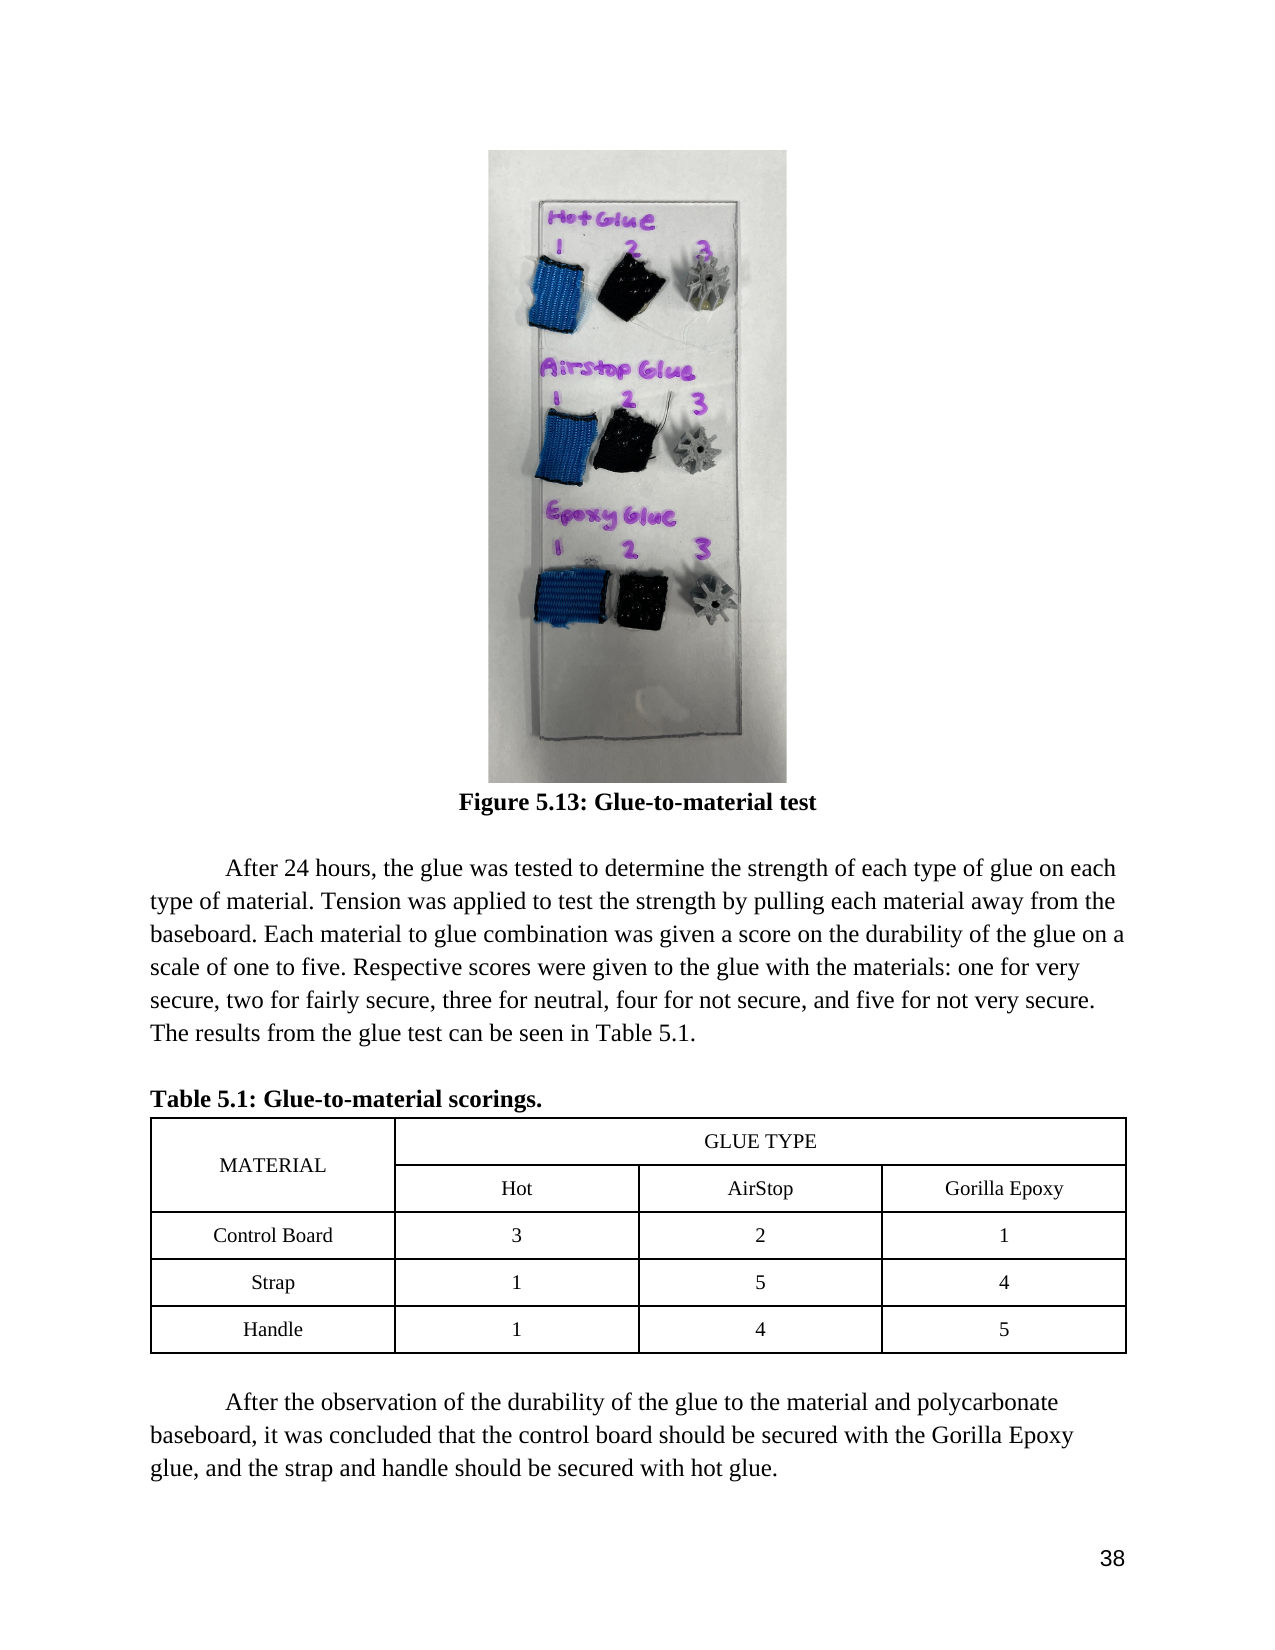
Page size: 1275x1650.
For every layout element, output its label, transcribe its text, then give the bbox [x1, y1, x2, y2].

table_cell AirStop [640, 1166, 881, 1211]
text After the observation of the durability of the glue to the material and polycarbonate baseboard, it was concluded that the control board should be secured with the Gorilla Epoxy glue, and the strap and handle should be secured with hot glue. [150, 1387, 1125, 1482]
table_header GLUE TYPE [396, 1119, 1125, 1164]
table_cell Control Board [152, 1213, 394, 1258]
table_cell Strap [152, 1260, 394, 1305]
table_cell Hot [396, 1166, 638, 1211]
table_cell 2 [640, 1213, 881, 1258]
table_cell Handle [152, 1307, 394, 1352]
table_cell 5 [883, 1307, 1125, 1352]
table_cell 4 [640, 1307, 881, 1352]
table_cell 5 [640, 1260, 881, 1305]
table_cell 4 [883, 1260, 1125, 1305]
text Figure 5.13: Glue-to-material test [150, 787, 1125, 815]
text Table 5.1: Glue-to-material scorings. [150, 1084, 1125, 1113]
picture [488, 150, 787, 783]
table_cell 3 [396, 1213, 638, 1258]
text After 24 hours, the glue was tested to determine the strength of each type of glue on each type of material. Tension was applied to test the strength by pulling each material away from the baseboard. Each material to glue combination was given a score on the durability of the glue on a scale of one to five. Respective scores were given to the glue with the materials: one for very secure, two for fairly secure, three for neutral, four for not secure, and five for not very secure. The results from the glue test can be seen in Table 5.1. [150, 853, 1125, 1047]
table_header MATERIAL [152, 1119, 394, 1211]
table_cell 1 [883, 1213, 1125, 1258]
table_cell Gorilla Epoxy [883, 1166, 1125, 1211]
table_cell 1 [396, 1307, 638, 1352]
table_cell 1 [396, 1260, 638, 1305]
